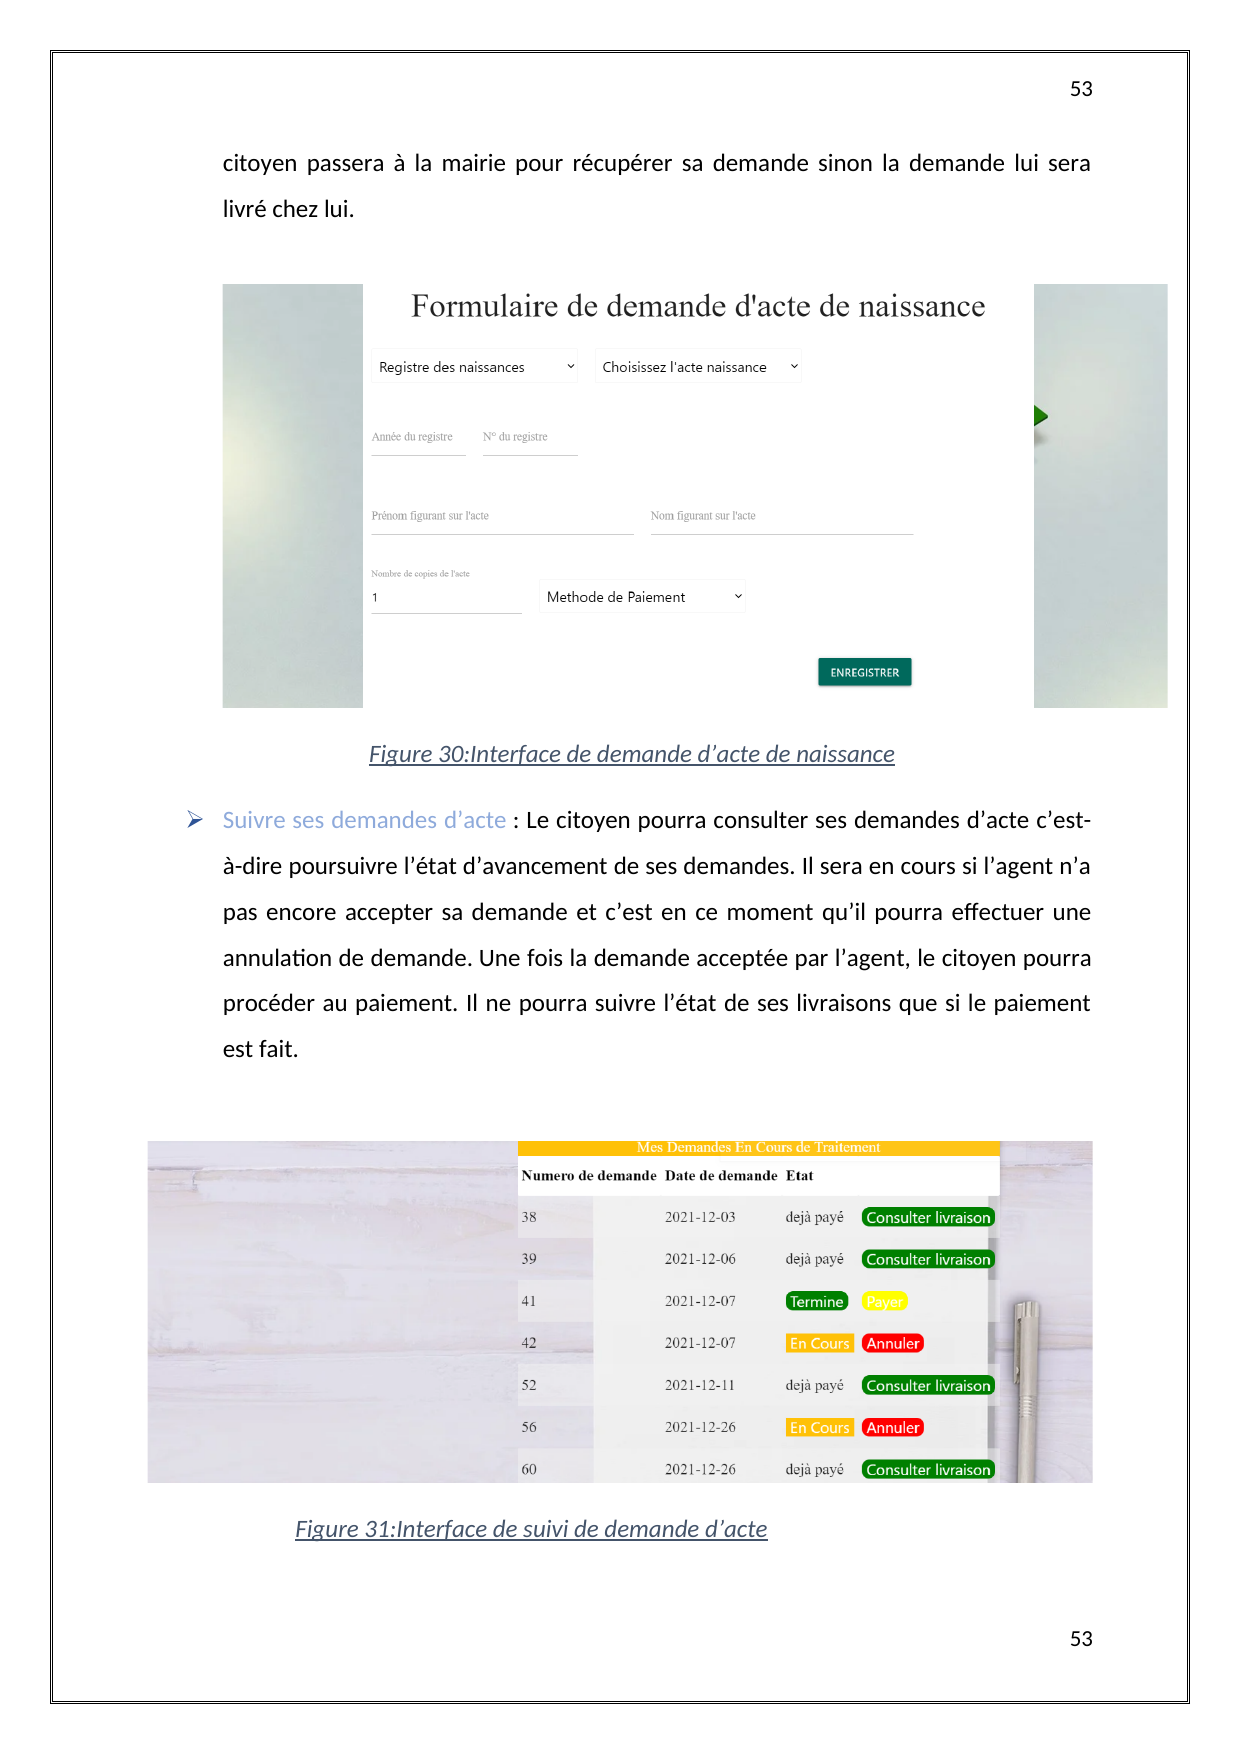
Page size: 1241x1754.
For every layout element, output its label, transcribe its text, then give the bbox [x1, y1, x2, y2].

list Suivre ses demandes d’acte : Le citoyen pourra consulter ses demandes d’acte c’est-à-dire poursuivre l’état d’avancement de ses demandes. Il sera en cours si l’agent n’a pas encore accepter sa demande et c’est en ce moment qu’il pourra effectuer une annulation de demande. Une fois la demande acceptée par l’agent, le citoyen pourra procéder au paiement. Il ne pourra suivre l’état de ses livraisons que si le paiement est fait. [185, 805, 1093, 1064]
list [185, 148, 1093, 224]
text Figure 31:Interface de suivi de demande d’acte [221, 1513, 1093, 1543]
text Figure 30:Interface de demande d’acte de naissance [295, 738, 1093, 769]
picture [222, 284, 1168, 708]
picture [147, 1141, 1093, 1483]
